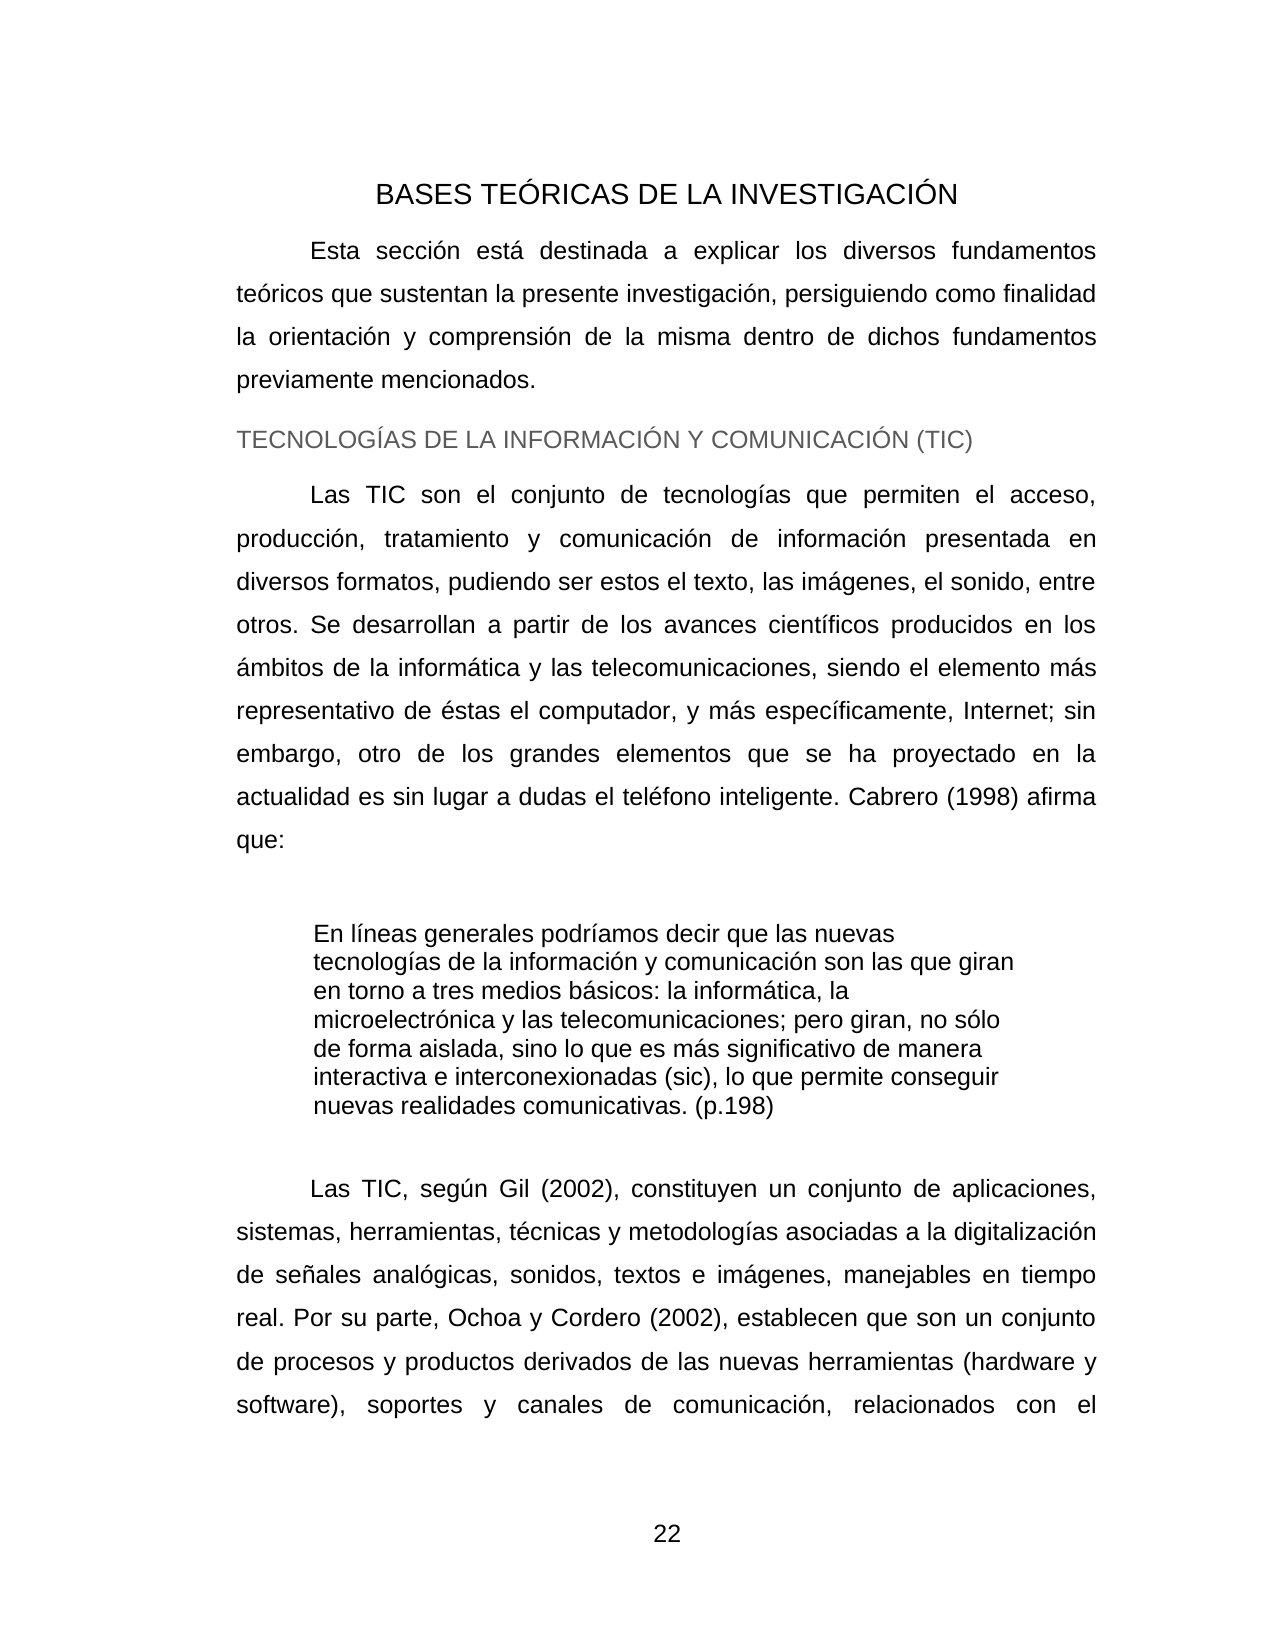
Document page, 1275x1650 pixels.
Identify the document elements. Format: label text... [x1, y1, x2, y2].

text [236, 1174, 1098, 1418]
text Las TIC son el conjunto de tecnologías que permiten el acceso, producción, tratamiento y comunicación de información presentada en diversos formatos, pudiendo ser estos el texto, las imágenes, el sonido, entre otros. Se desarrollan a partir de los avances científicos producidos en los ámbitos de la informática y las telecomunicaciones, siendo el elemento más representativo de éstas el computador, y más específicamente, Internet; sin embargo, otro de los grandes elementos que se ha proyectado en la actualidad es sin lugar a dudas el teléfono inteligente. Cabrero (1998) afirma que: [236, 481, 1098, 854]
subtitle Tecnologías de la información y comunicación (TIC) [236, 425, 1098, 454]
text En líneas generales podríamos decir que las nuevas tecnologías de la información y comunicación son las que giran en torno a tres medios básicos: la informática, la microelectrónica y las telecomunicaciones; pero giran, no sólo de forma aislada, sino lo que es más significativo de manera interactiva e interconexionadas (sic), lo que permite conseguir nuevas realidades comunicativas. (p.198) [313, 919, 1021, 1120]
text Esta sección está destinada a explicar los diversos fundamentos teóricos que sustentan la presente investigación, persiguiendo como finalidad la orientación y comprensión de la misma dentro de dichos fundamentos previamente mencionados. [236, 236, 1098, 394]
subtitle Bases teóricas de la investigación [236, 177, 1098, 211]
